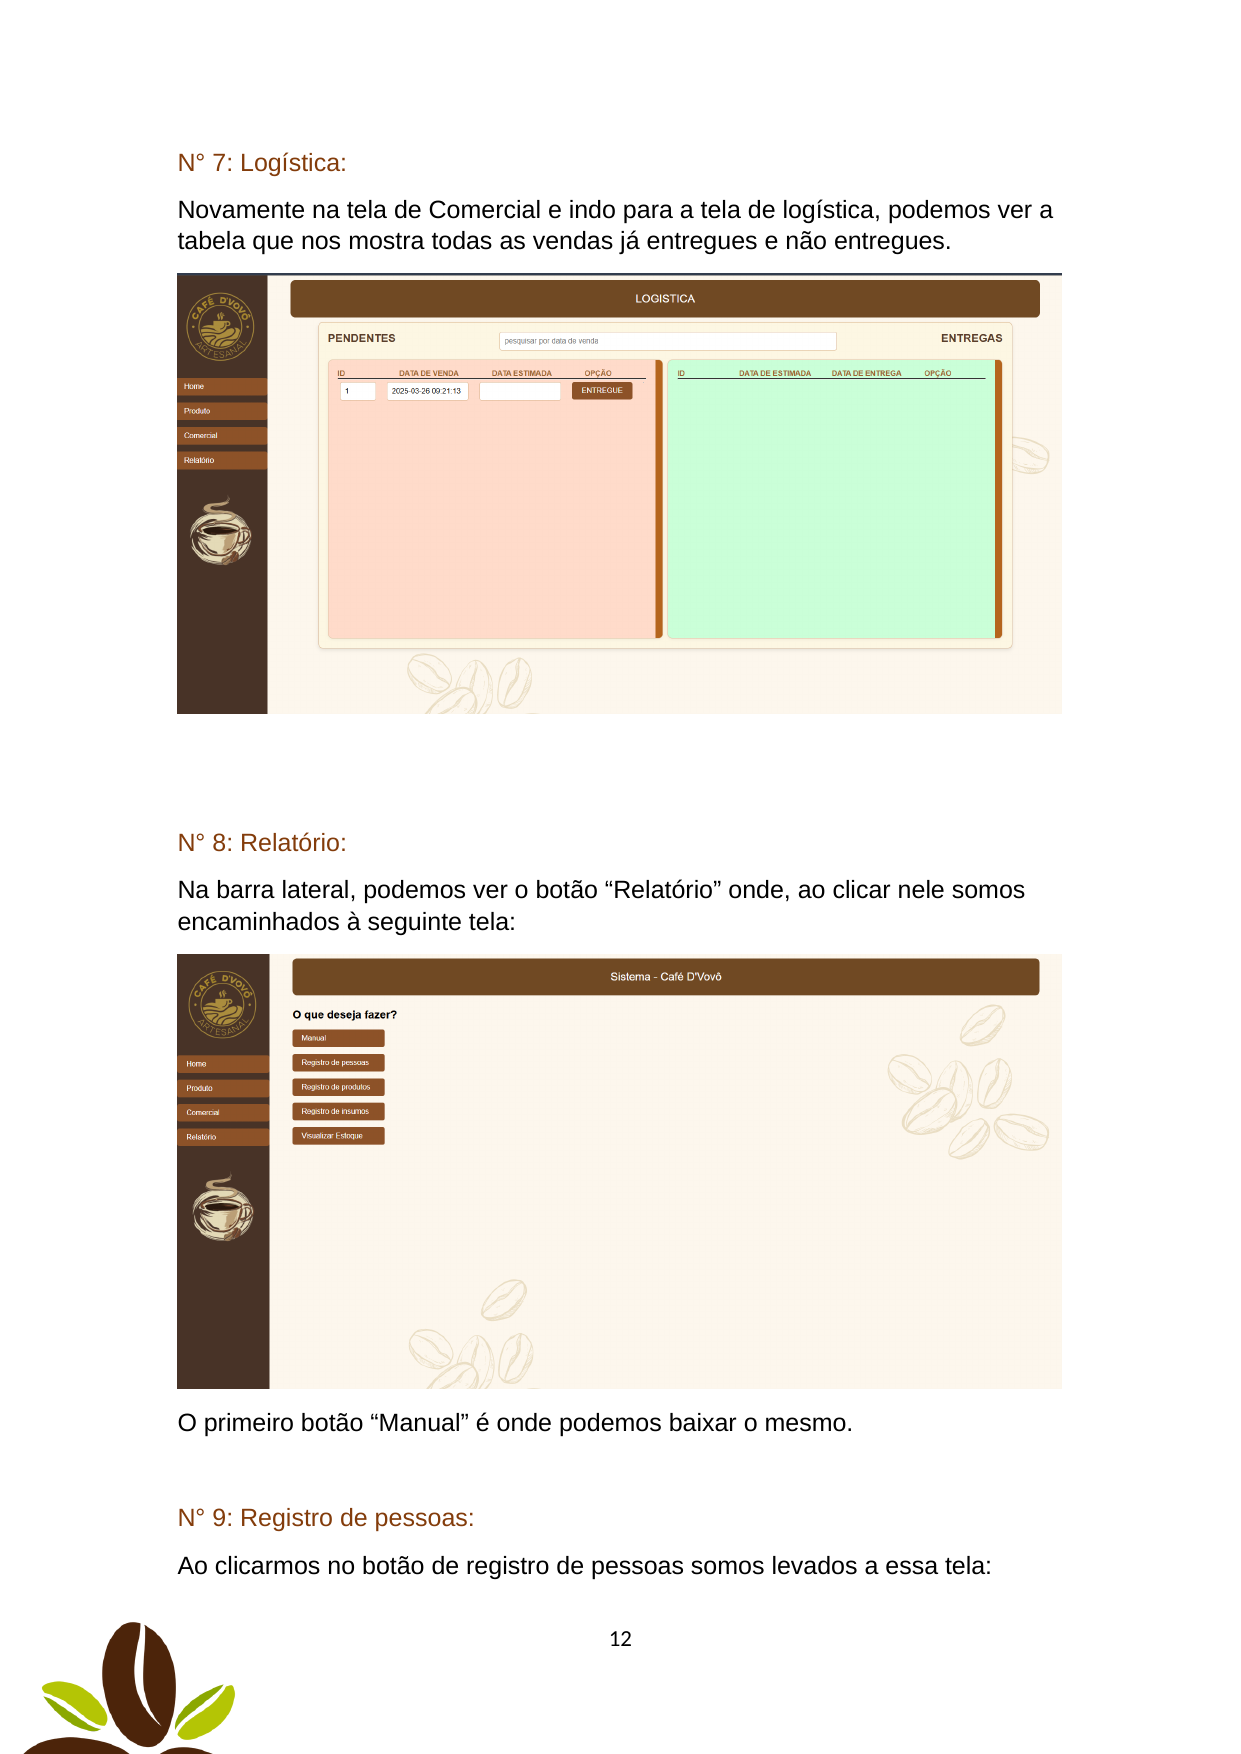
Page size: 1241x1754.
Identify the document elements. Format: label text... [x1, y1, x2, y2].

text O primeiro botão “Manual” é onde podemos baixar o mesmo. [177, 1408, 1063, 1437]
text N° 9: Registro de pessoas: [177, 1503, 1063, 1532]
text N° 7: Logística: [177, 148, 1063, 176]
picture [177, 273, 1062, 714]
text Ao clicarmos no botão de registro de pessoas somos levados a essa tela: [177, 1551, 1063, 1580]
picture [0, 1606, 275, 1754]
picture [177, 954, 1062, 1389]
text Novamente na tela de Comercial e indo para a tela de logística, podemos ver a tabela que nos mostra todas as vendas já entregues e não entregues. [177, 195, 1063, 255]
text Na barra lateral, podemos ver o botão “Relatório” onde, ao clicar nele somos encaminhados à seguinte tela: [177, 876, 1063, 935]
text N° 8: Relatório: [177, 828, 1063, 857]
